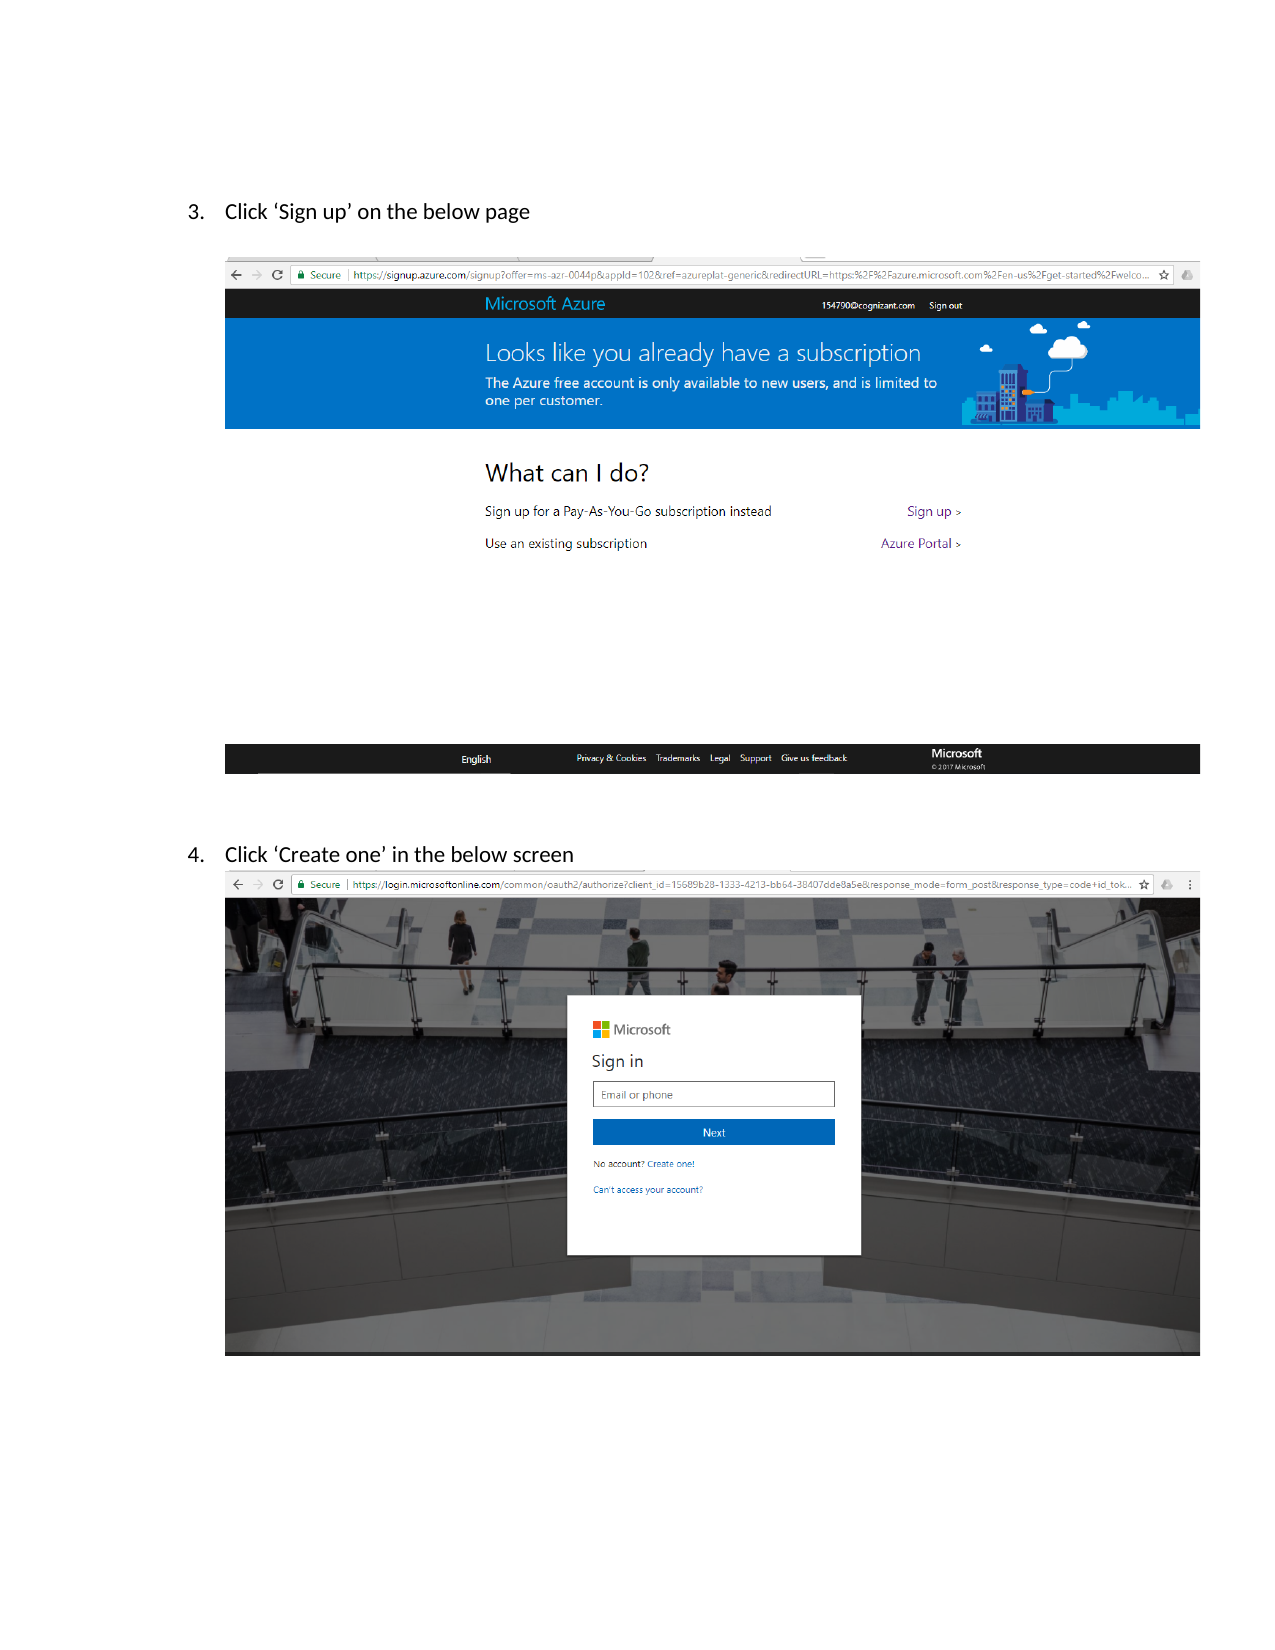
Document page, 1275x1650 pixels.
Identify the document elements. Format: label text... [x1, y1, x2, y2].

list Click ‘Create one’ in the below screen [187, 840, 1125, 868]
picture [225, 870, 1200, 1356]
picture [225, 257, 1200, 774]
list Click ‘Sign up’ on the below page [187, 197, 1125, 225]
